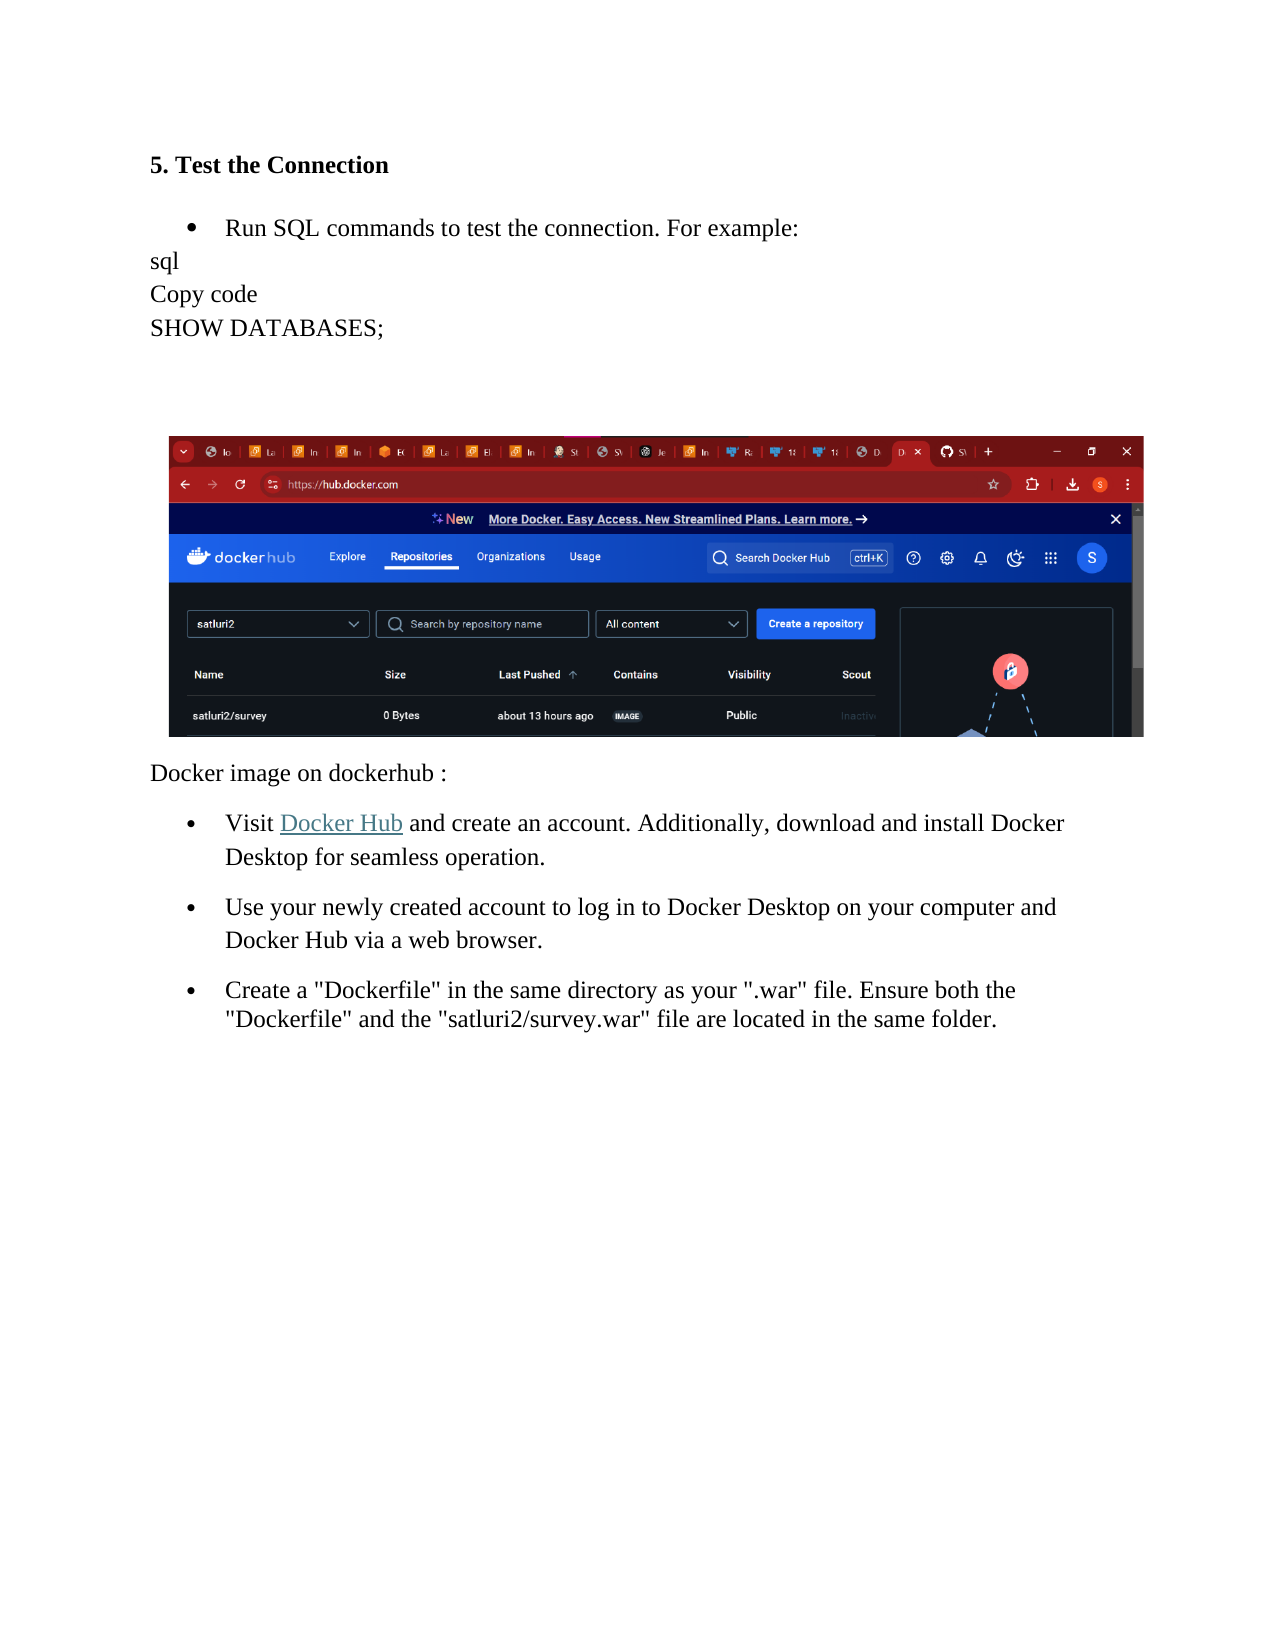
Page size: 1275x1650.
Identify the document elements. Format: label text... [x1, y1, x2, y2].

list Visit Docker Hub and create an account. Additionally, download and install Docker Desktop for seamless operation. [187, 808, 1125, 870]
list Use your newly created account to log in to Docker Desktop on your computer and Docker Hub via a web browser. [187, 892, 1125, 954]
text Docker image on dockerhub : [150, 758, 1125, 787]
subtitle 5. Test the Connection [150, 150, 1125, 179]
list Create a "Dockerfile" in the same directory as your ".war" file. Ensure both the "Dockerfile" and the "satluri2/survey.war" file are located in the same folder. [187, 975, 1125, 1032]
text sql [150, 246, 1125, 275]
list Run SQL commands to test the connection. For example: [187, 213, 1125, 241]
text Copy code [150, 279, 1125, 308]
text SHOW DATABASES; [150, 313, 1125, 381]
